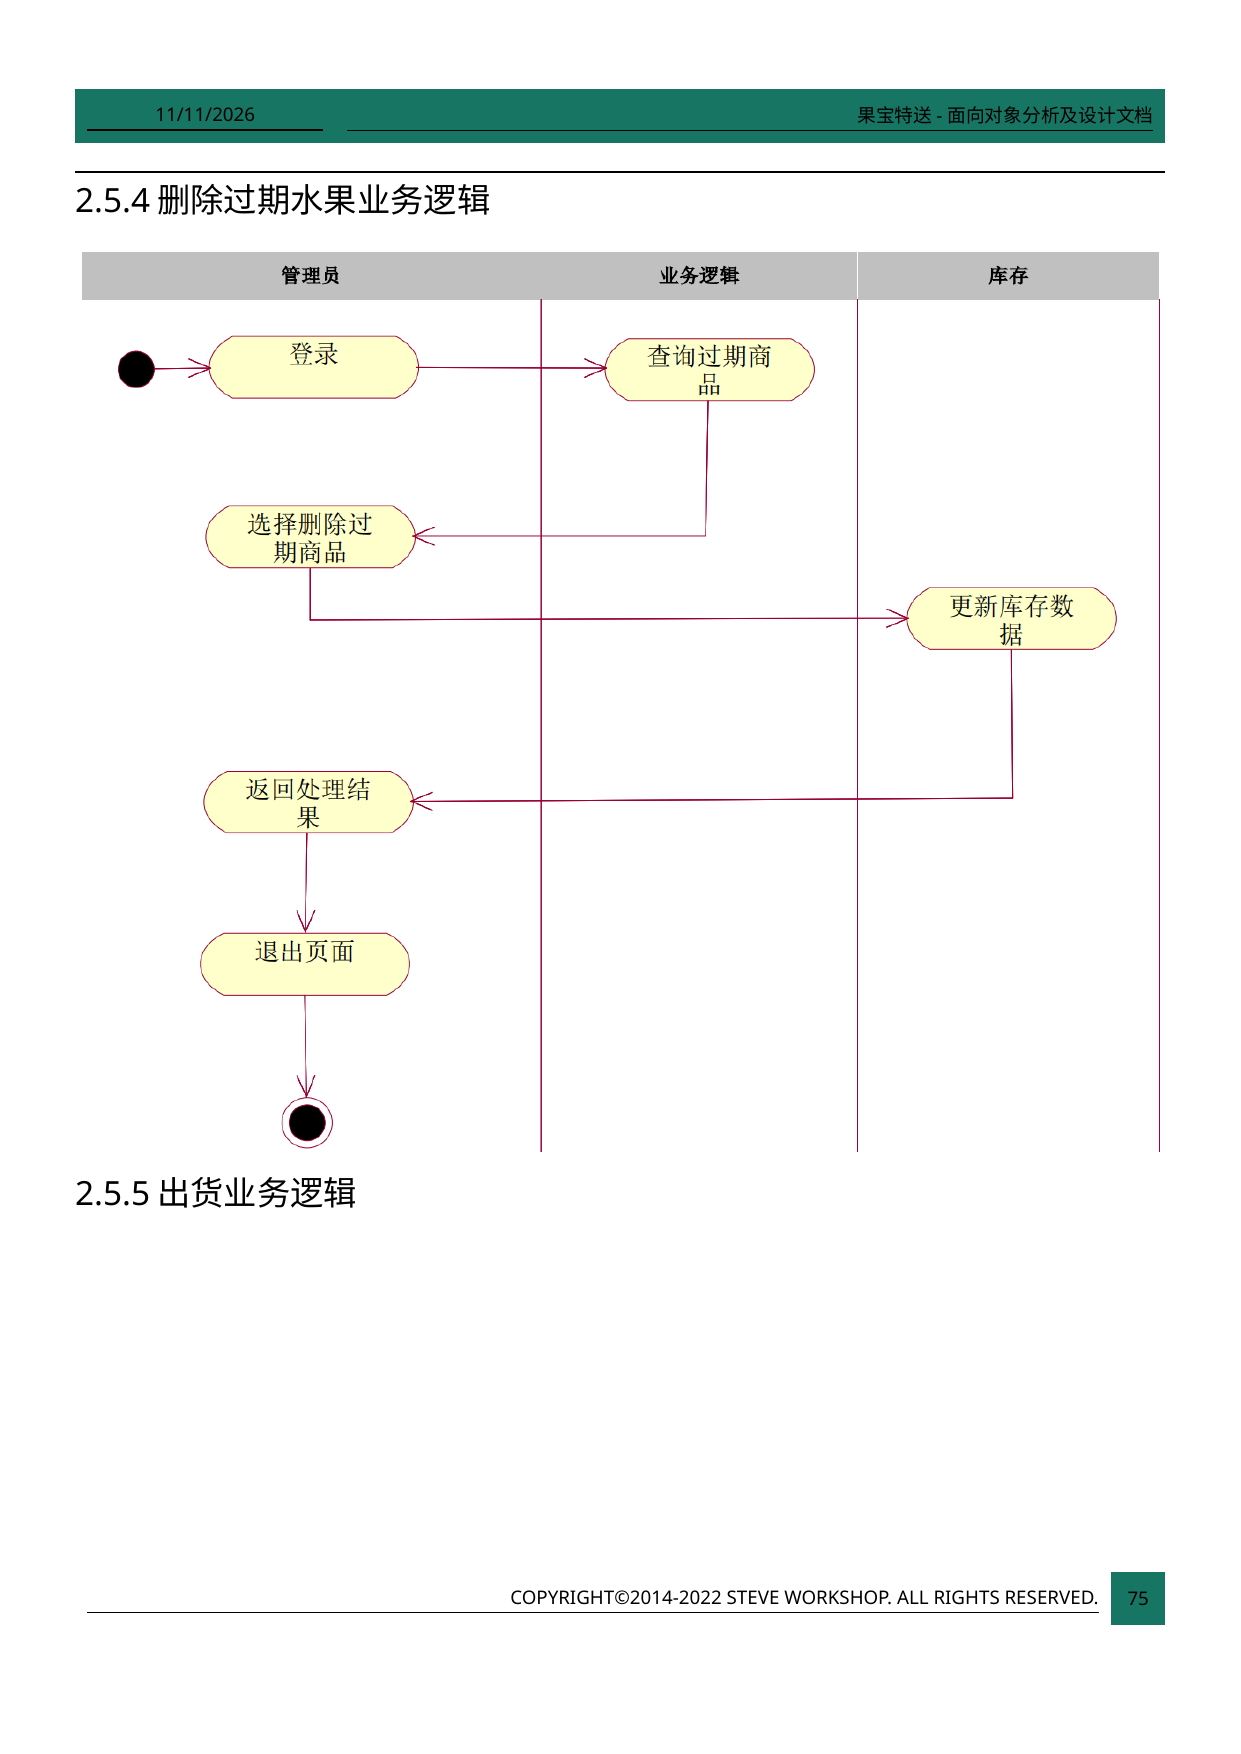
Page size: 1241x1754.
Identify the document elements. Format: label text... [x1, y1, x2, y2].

picture [75, 246, 1166, 1152]
text 2.5.5出货业务逻辑 [75, 1166, 1165, 1215]
text 2.5.4删除过期水果业务逻辑 [75, 173, 1165, 222]
